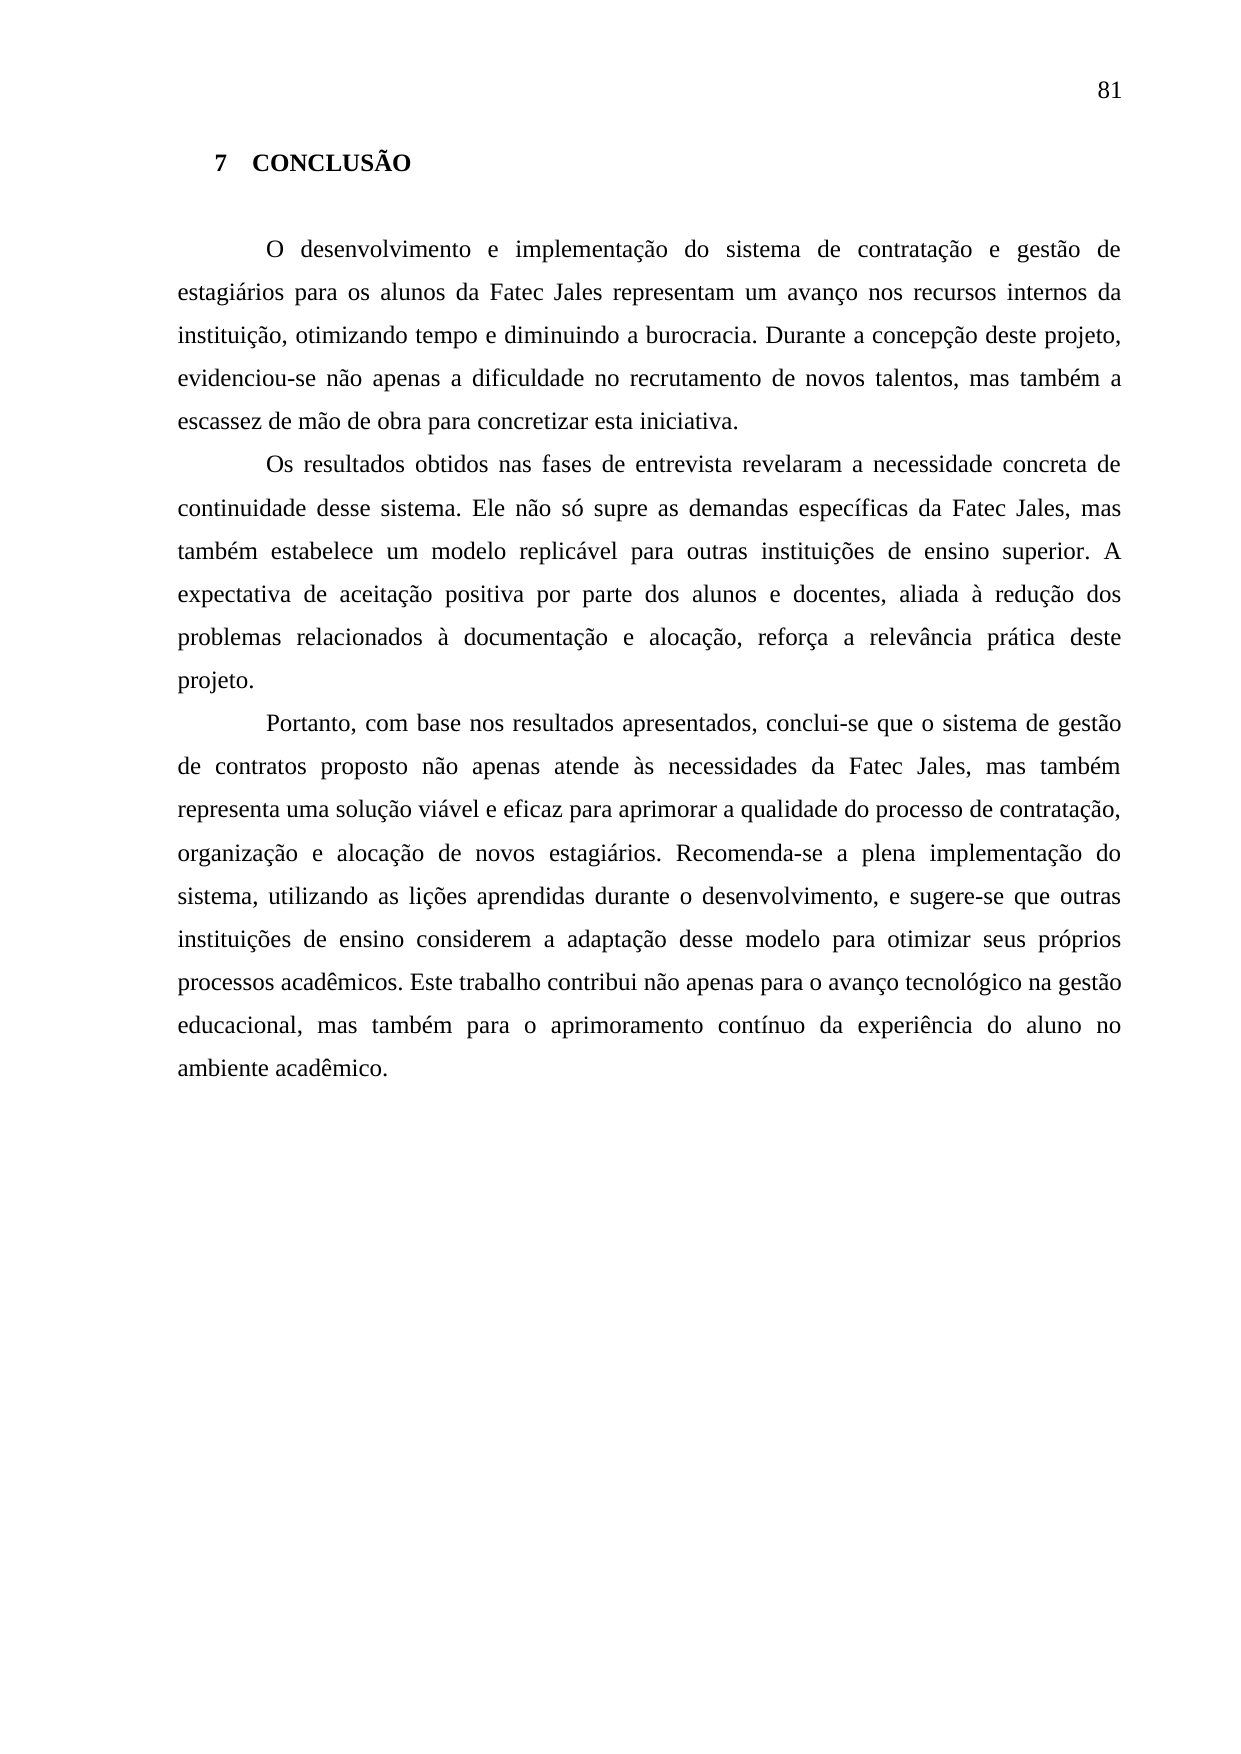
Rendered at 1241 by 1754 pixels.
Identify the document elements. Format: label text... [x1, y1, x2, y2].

subtitle CONCLUSÃO [214, 148, 1122, 176]
text Os resultados obtidos nas fases de entrevista revelaram a necessidade concreta de continuidade desse sistema. Ele não só supre as demandas específicas da Fatec Jales, mas também estabelece um modelo replicável para outras instituições de ensino superior. A expectativa de aceitação positiva por parte dos alunos e docentes, aliada à redução dos problemas relacionados à documentação e alocação, reforça a relevância prática deste projeto. [177, 449, 1122, 694]
text O desenvolvimento e implementação do sistema de contratação e gestão de estagiários para os alunos da Fatec Jales representam um avanço nos recursos internos da instituição, otimizando tempo e diminuindo a burocracia. Durante a concepção deste projeto, evidenciou-se não apenas a dificuldade no recrutamento de novos talentos, mas também a escassez de mão de obra para concretizar esta iniciativa. [177, 234, 1122, 435]
text Portanto, com base nos resultados apresentados, conclui-se que o sistema de gestão de contratos proposto não apenas atende às necessidades da Fatec Jales, mas também representa uma solução viável e eficaz para aprimorar a qualidade do processo de contratação, organização e alocação de novos estagiários. Recomenda-se a plena implementação do sistema, utilizando as lições aprendidas durante o desenvolvimento, e sugere-se que outras instituições de ensino considerem a adaptação desse modelo para otimizar seus próprios processos acadêmicos. Este trabalho contribui não apenas para o avanço tecnológico na gestão educacional, mas também para o aprimoramento contínuo da experiência do aluno no ambiente acadêmico. [177, 708, 1122, 1082]
